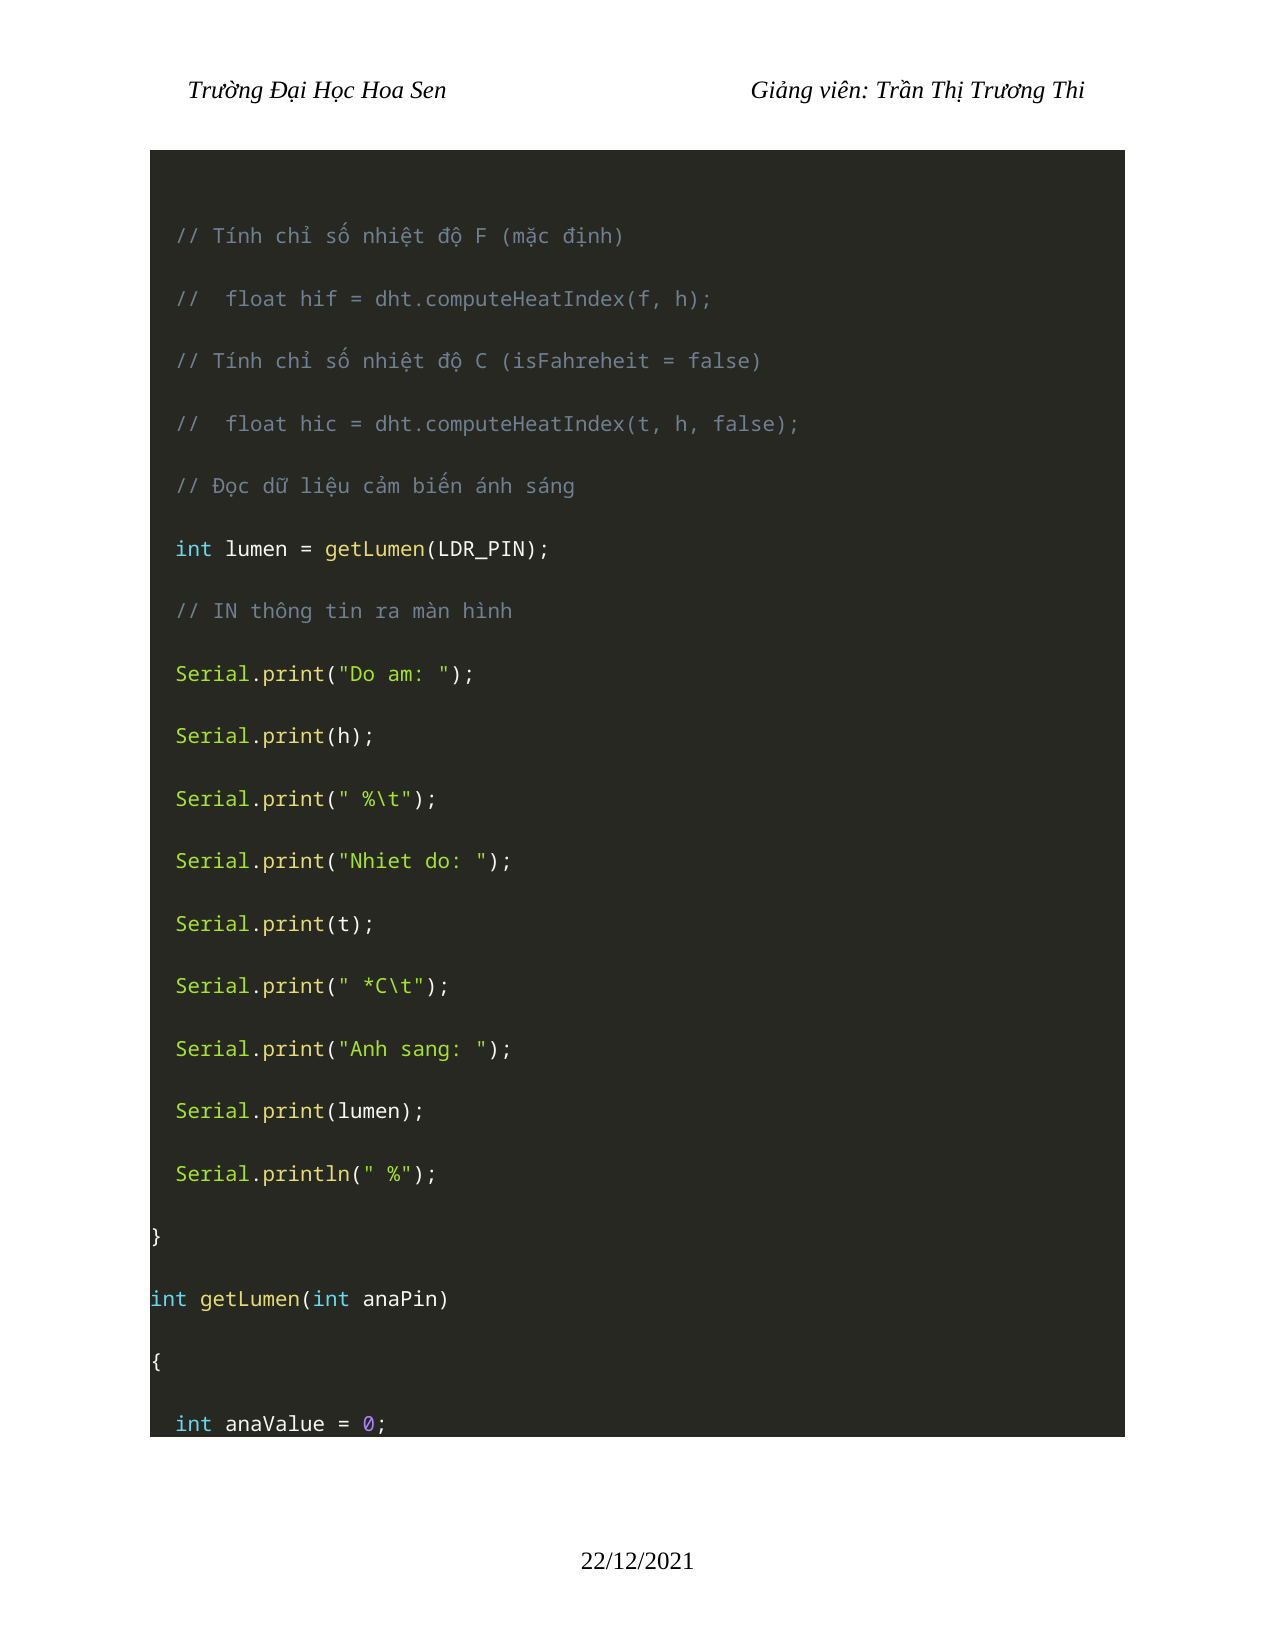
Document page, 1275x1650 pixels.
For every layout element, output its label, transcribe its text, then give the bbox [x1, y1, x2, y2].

text // Tính chỉ số nhiệt độ F (mặc định) [150, 212, 1125, 250]
text // IN thông tin ra màn hình [150, 587, 1125, 625]
text // Tính chỉ số nhiệt độ C (isFahreheit = false) [150, 337, 1125, 375]
text Serial.print("Anh sang: "); [150, 1025, 1125, 1062]
text Serial.print("Do am: "); [150, 650, 1125, 687]
text Serial.print(t); [150, 900, 1125, 937]
text Serial.print(h); [150, 712, 1125, 750]
text Serial.println(" %"); [150, 1150, 1125, 1187]
text int anaValue = 0; [150, 1400, 1125, 1437]
text Serial.print("Nhiet do: "); [150, 837, 1125, 875]
text } [150, 1212, 1125, 1250]
text int getLumen(int anaPin) [150, 1275, 1125, 1312]
text Serial.print(lumen); [150, 1087, 1125, 1125]
text // float hif = dht.computeHeatIndex(f, h); [150, 275, 1125, 312]
text // float hic = dht.computeHeatIndex(t, h, false); [150, 400, 1125, 437]
text int lumen = getLumen(LDR_PIN); [150, 525, 1125, 562]
text { [150, 1337, 1125, 1375]
text Serial.print(" %\t"); [150, 775, 1125, 812]
text // Đọc dữ liệu cảm biến ánh sáng [150, 462, 1125, 500]
text Serial.print(" *C\t"); [150, 962, 1125, 1000]
